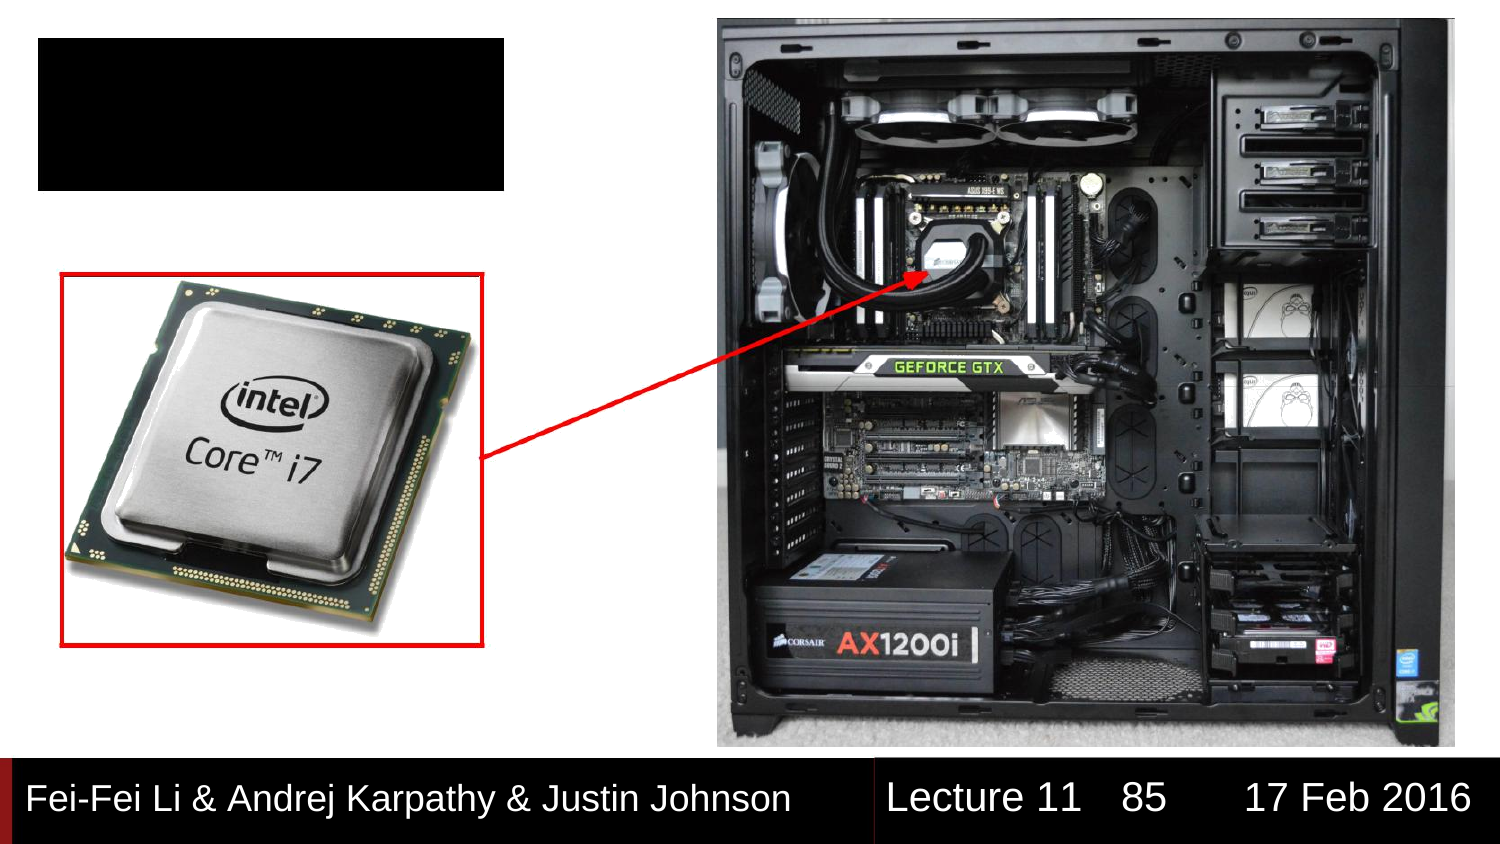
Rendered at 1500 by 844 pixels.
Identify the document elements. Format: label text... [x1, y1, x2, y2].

text “central processing unit” [52, 133, 1479, 175]
text Fei-Fei Li & Andrej Karpathy & Justin Johnson Lecture 11 85 17 Feb 2016 [25, 772, 1479, 820]
text Spot the CPU! [52, 50, 1479, 122]
picture [0, 755, 1500, 844]
picture [36, 16, 1457, 748]
